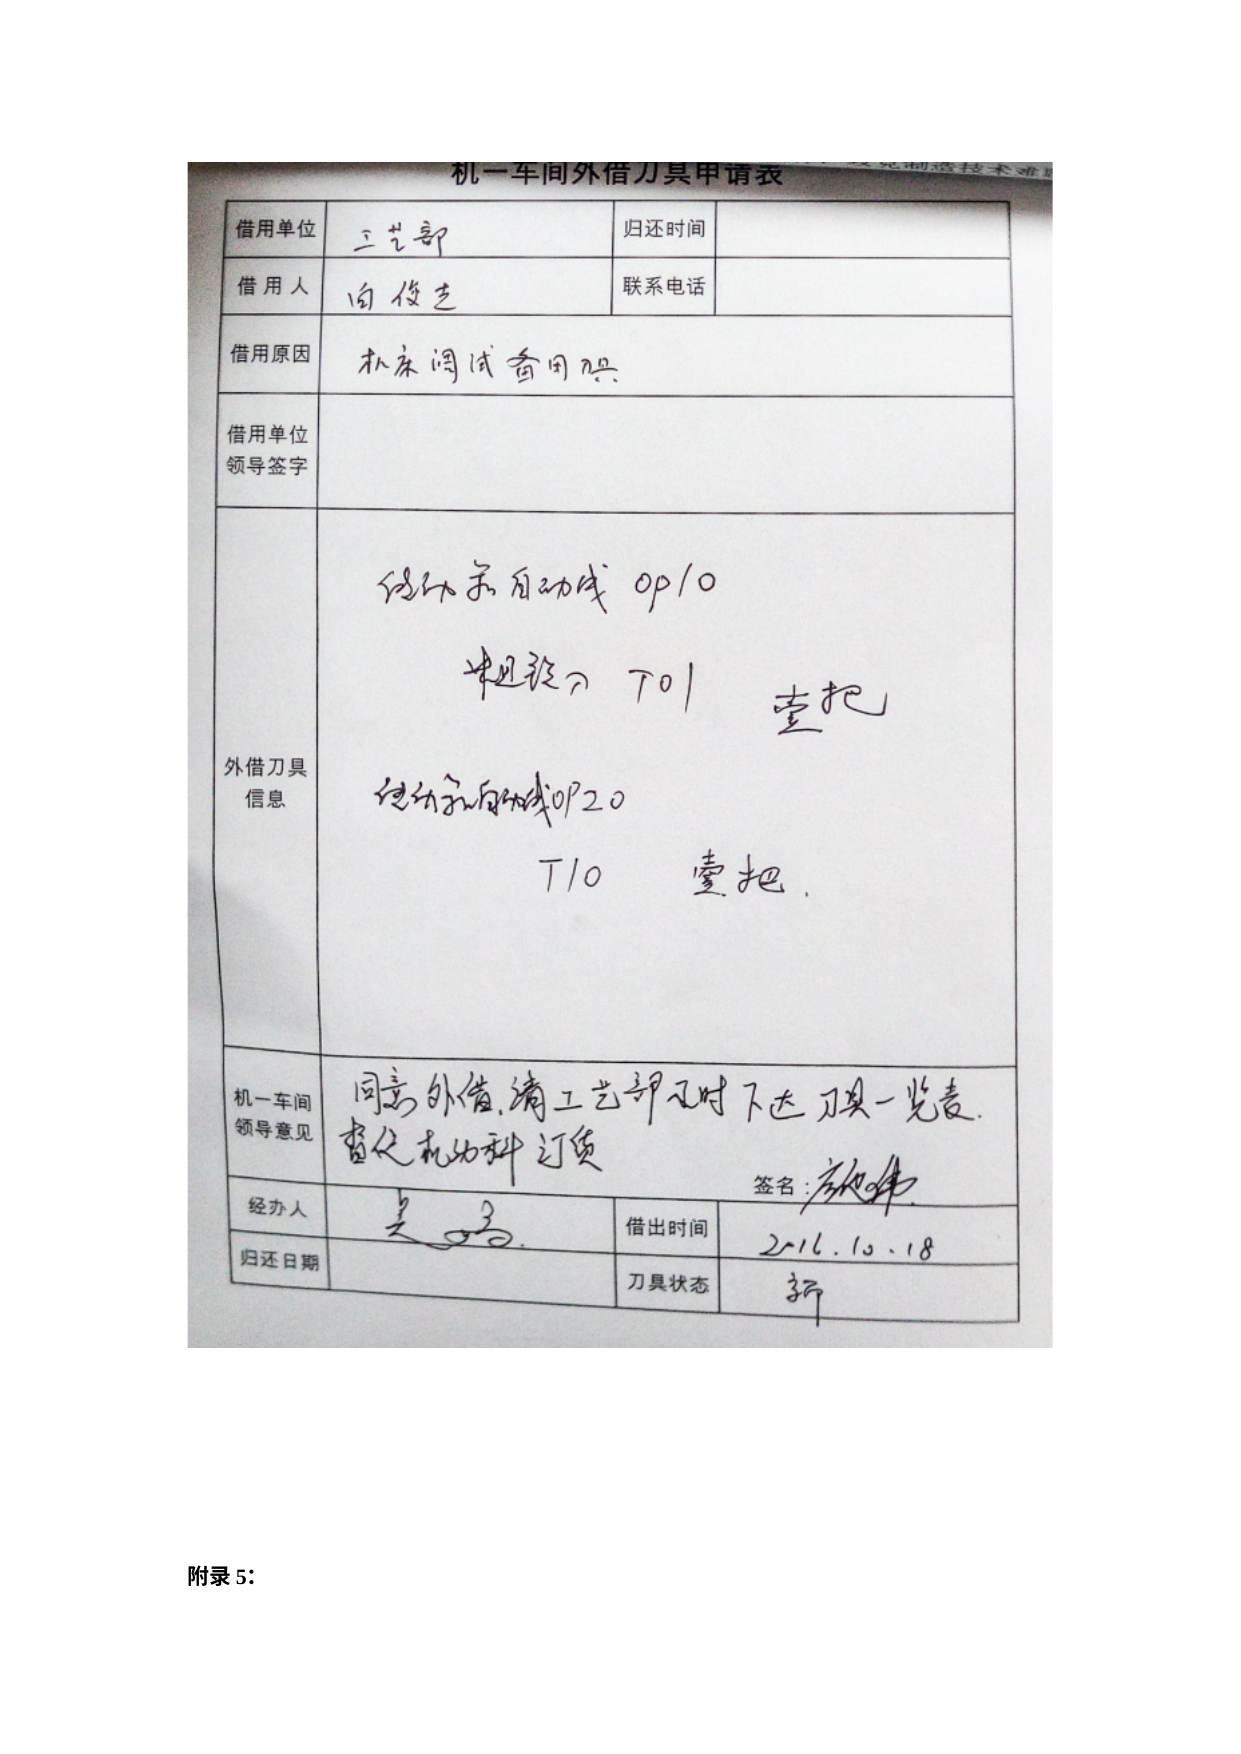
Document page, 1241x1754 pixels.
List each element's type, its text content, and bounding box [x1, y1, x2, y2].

picture [187, 162, 1053, 1348]
text 附录5： [187, 1558, 1053, 1591]
